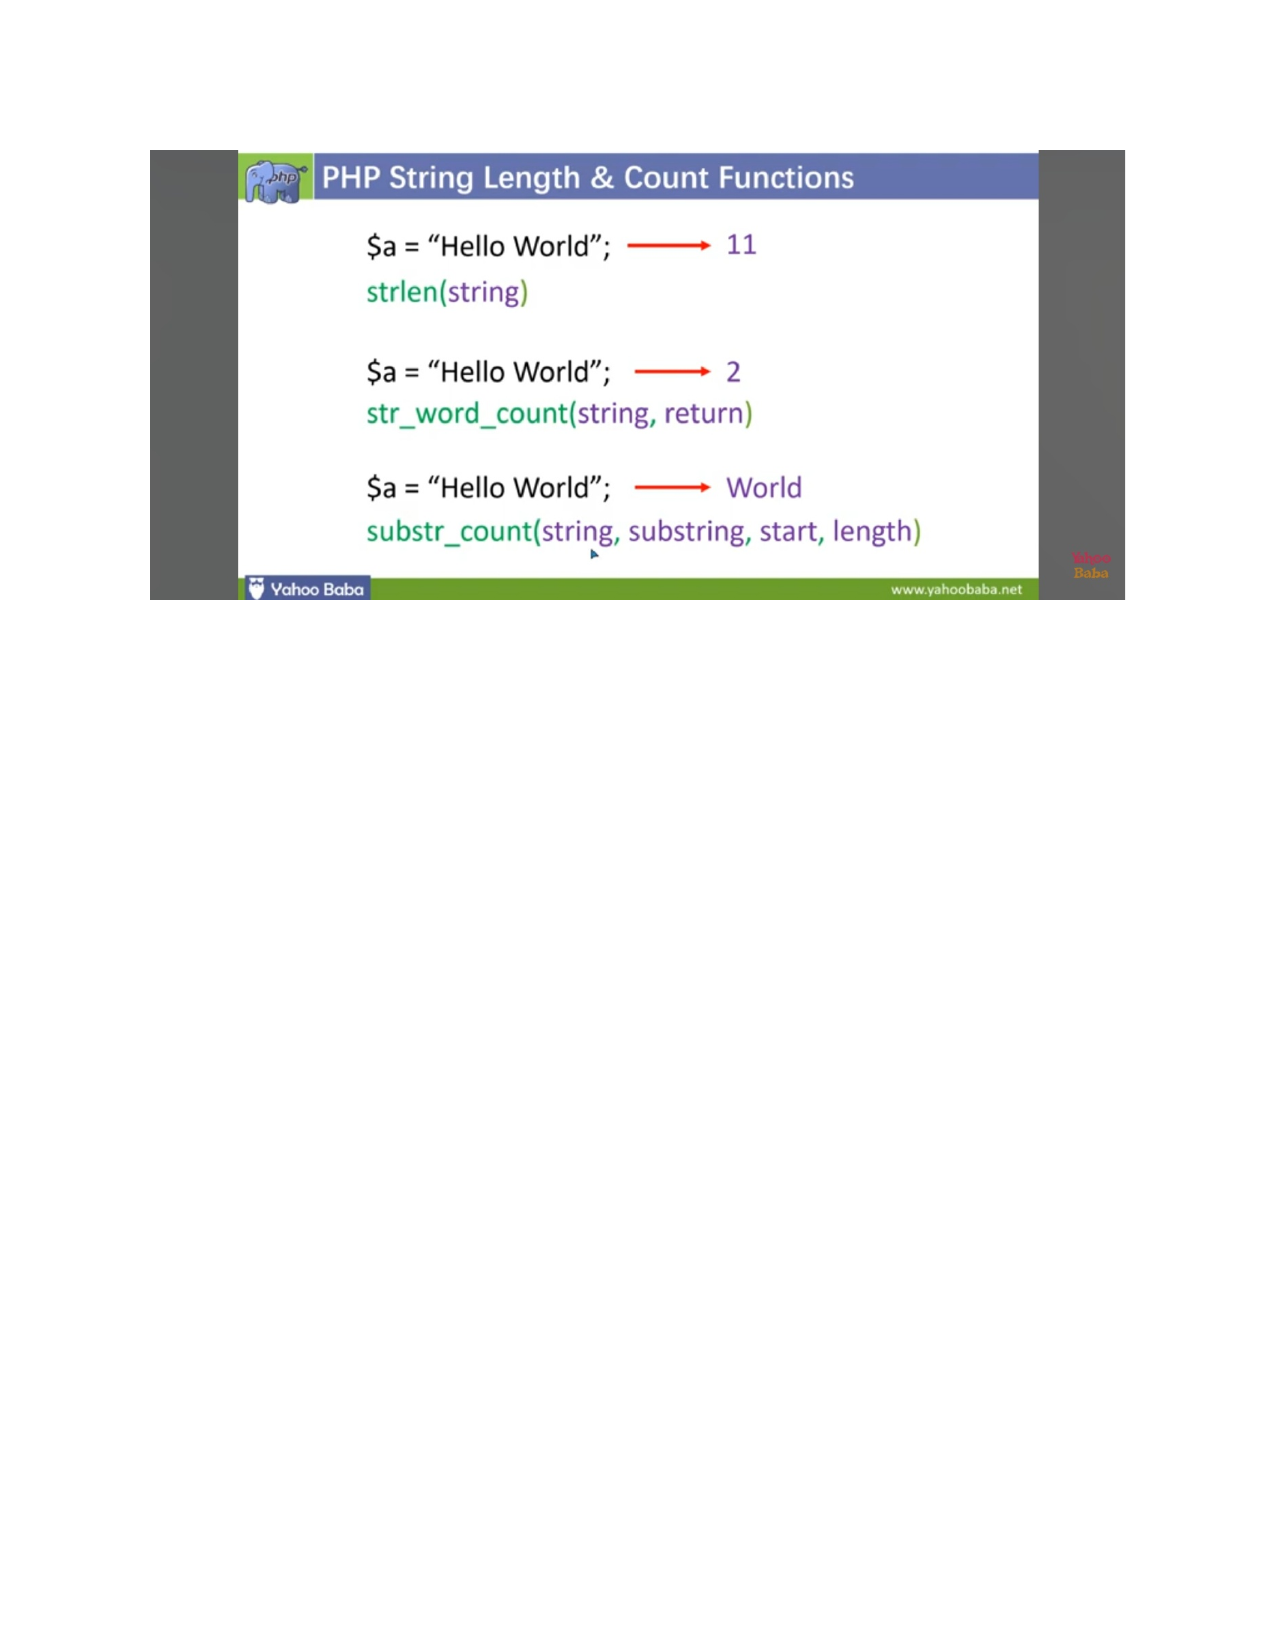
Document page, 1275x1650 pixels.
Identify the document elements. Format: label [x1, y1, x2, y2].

picture [150, 150, 1125, 600]
